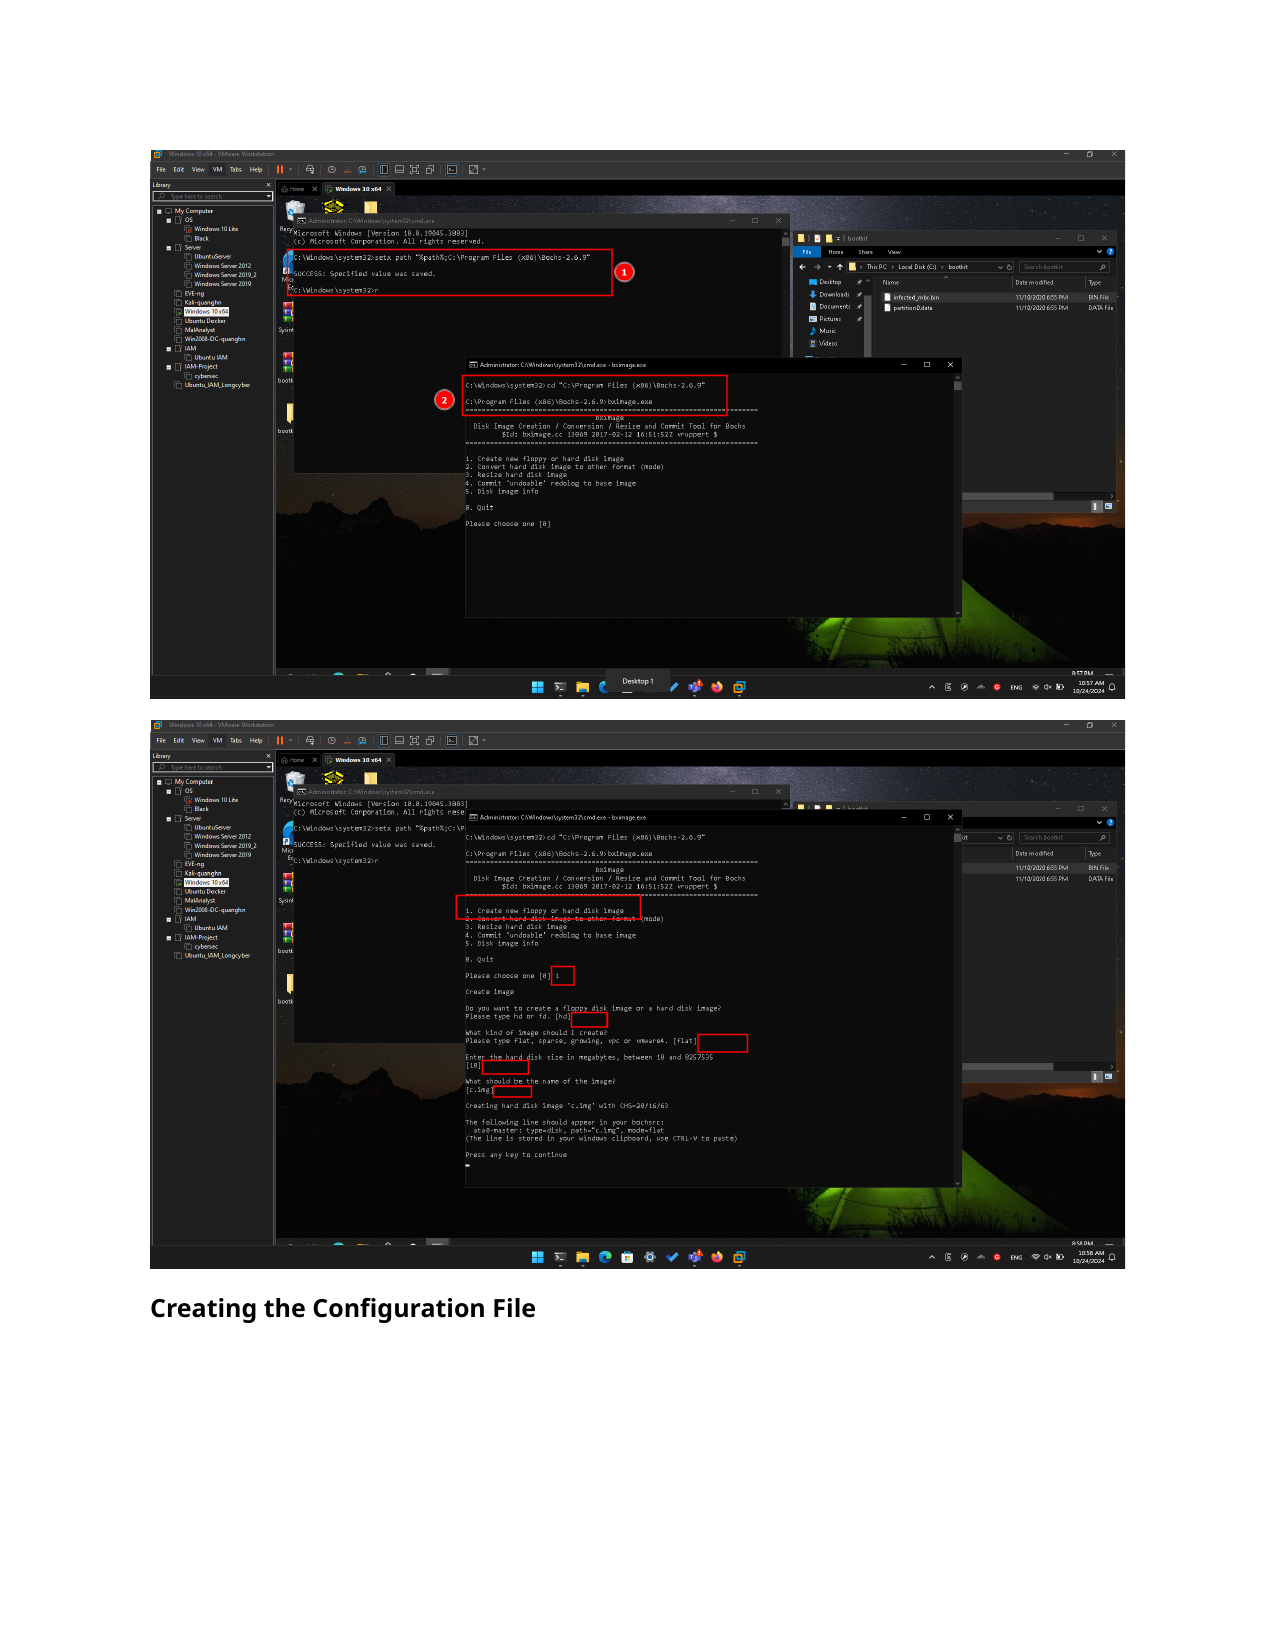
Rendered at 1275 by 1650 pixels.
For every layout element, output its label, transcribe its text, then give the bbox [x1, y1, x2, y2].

text Creating the Configuration File [150, 1290, 1125, 1324]
picture [150, 720, 1125, 1269]
picture [150, 150, 1125, 699]
